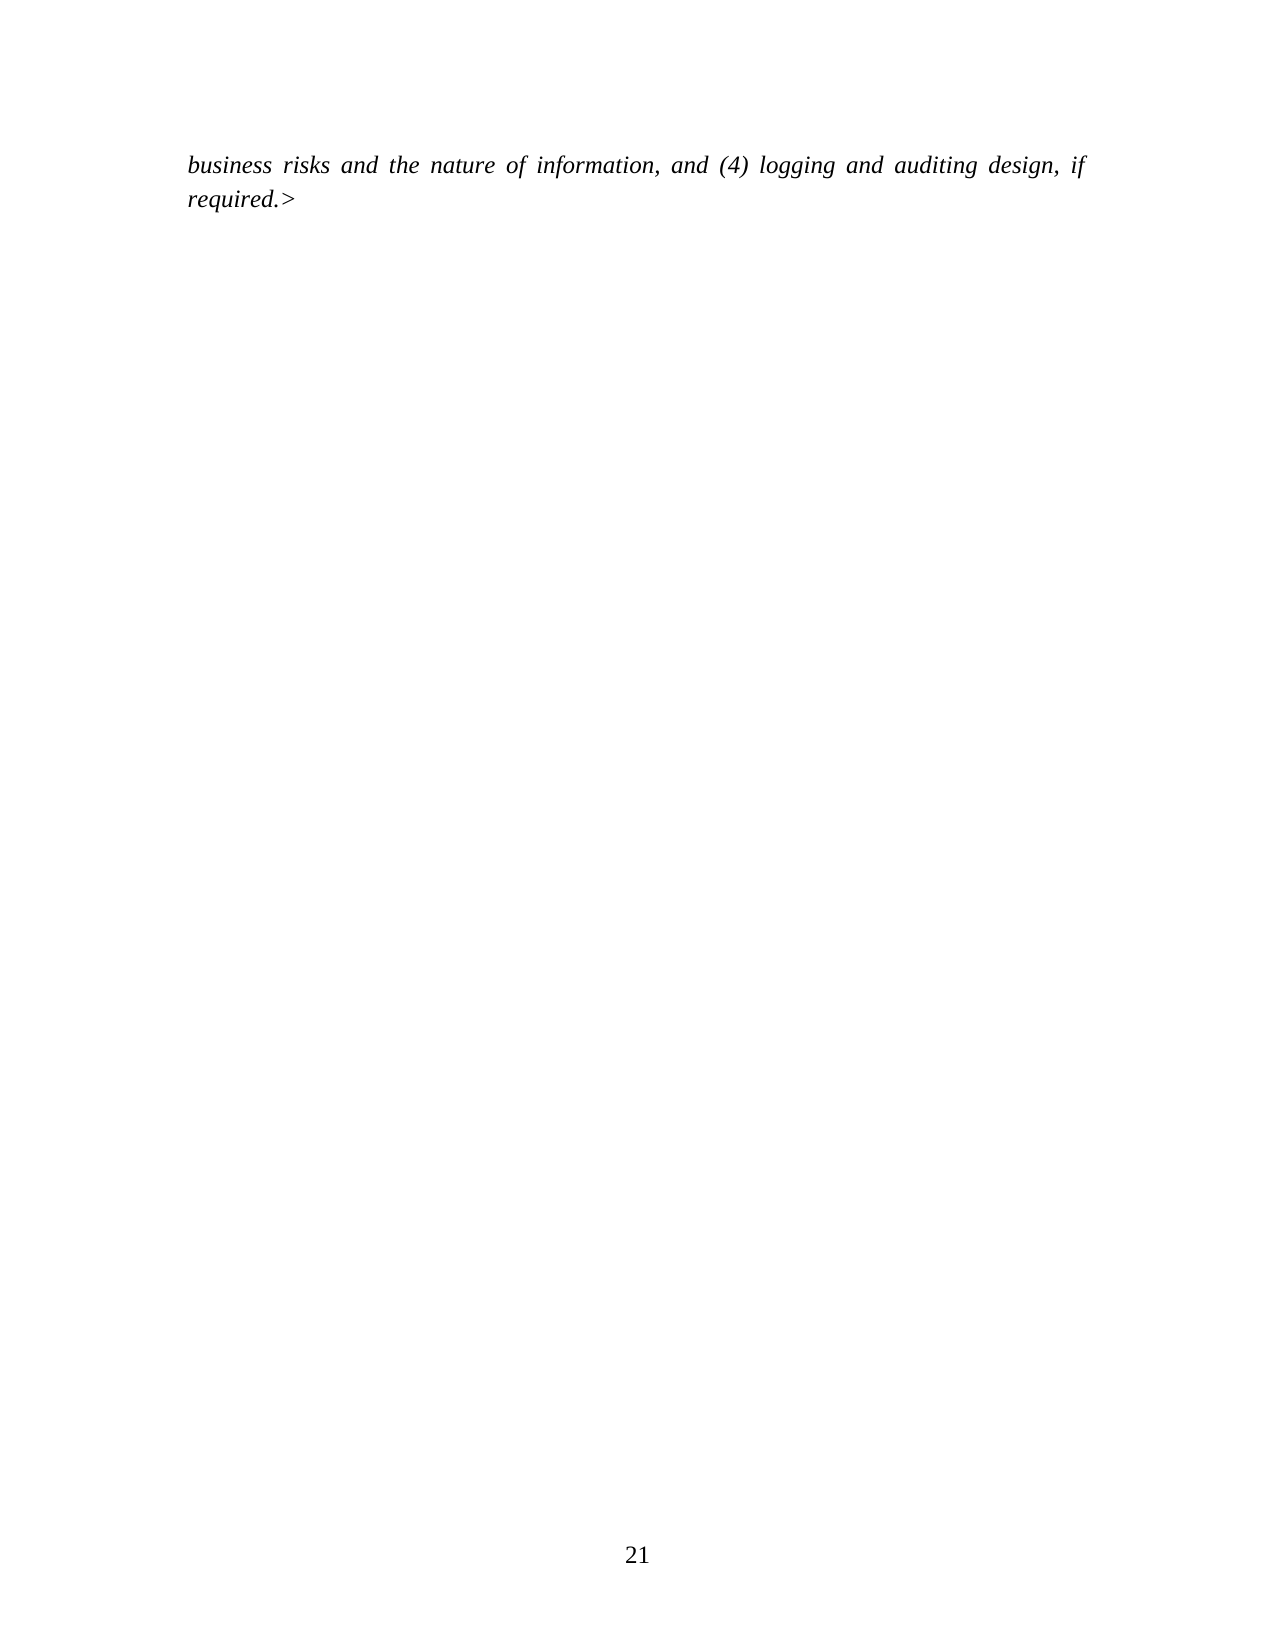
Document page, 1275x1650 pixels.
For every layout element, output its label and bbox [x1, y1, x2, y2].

text [187, 150, 1087, 213]
